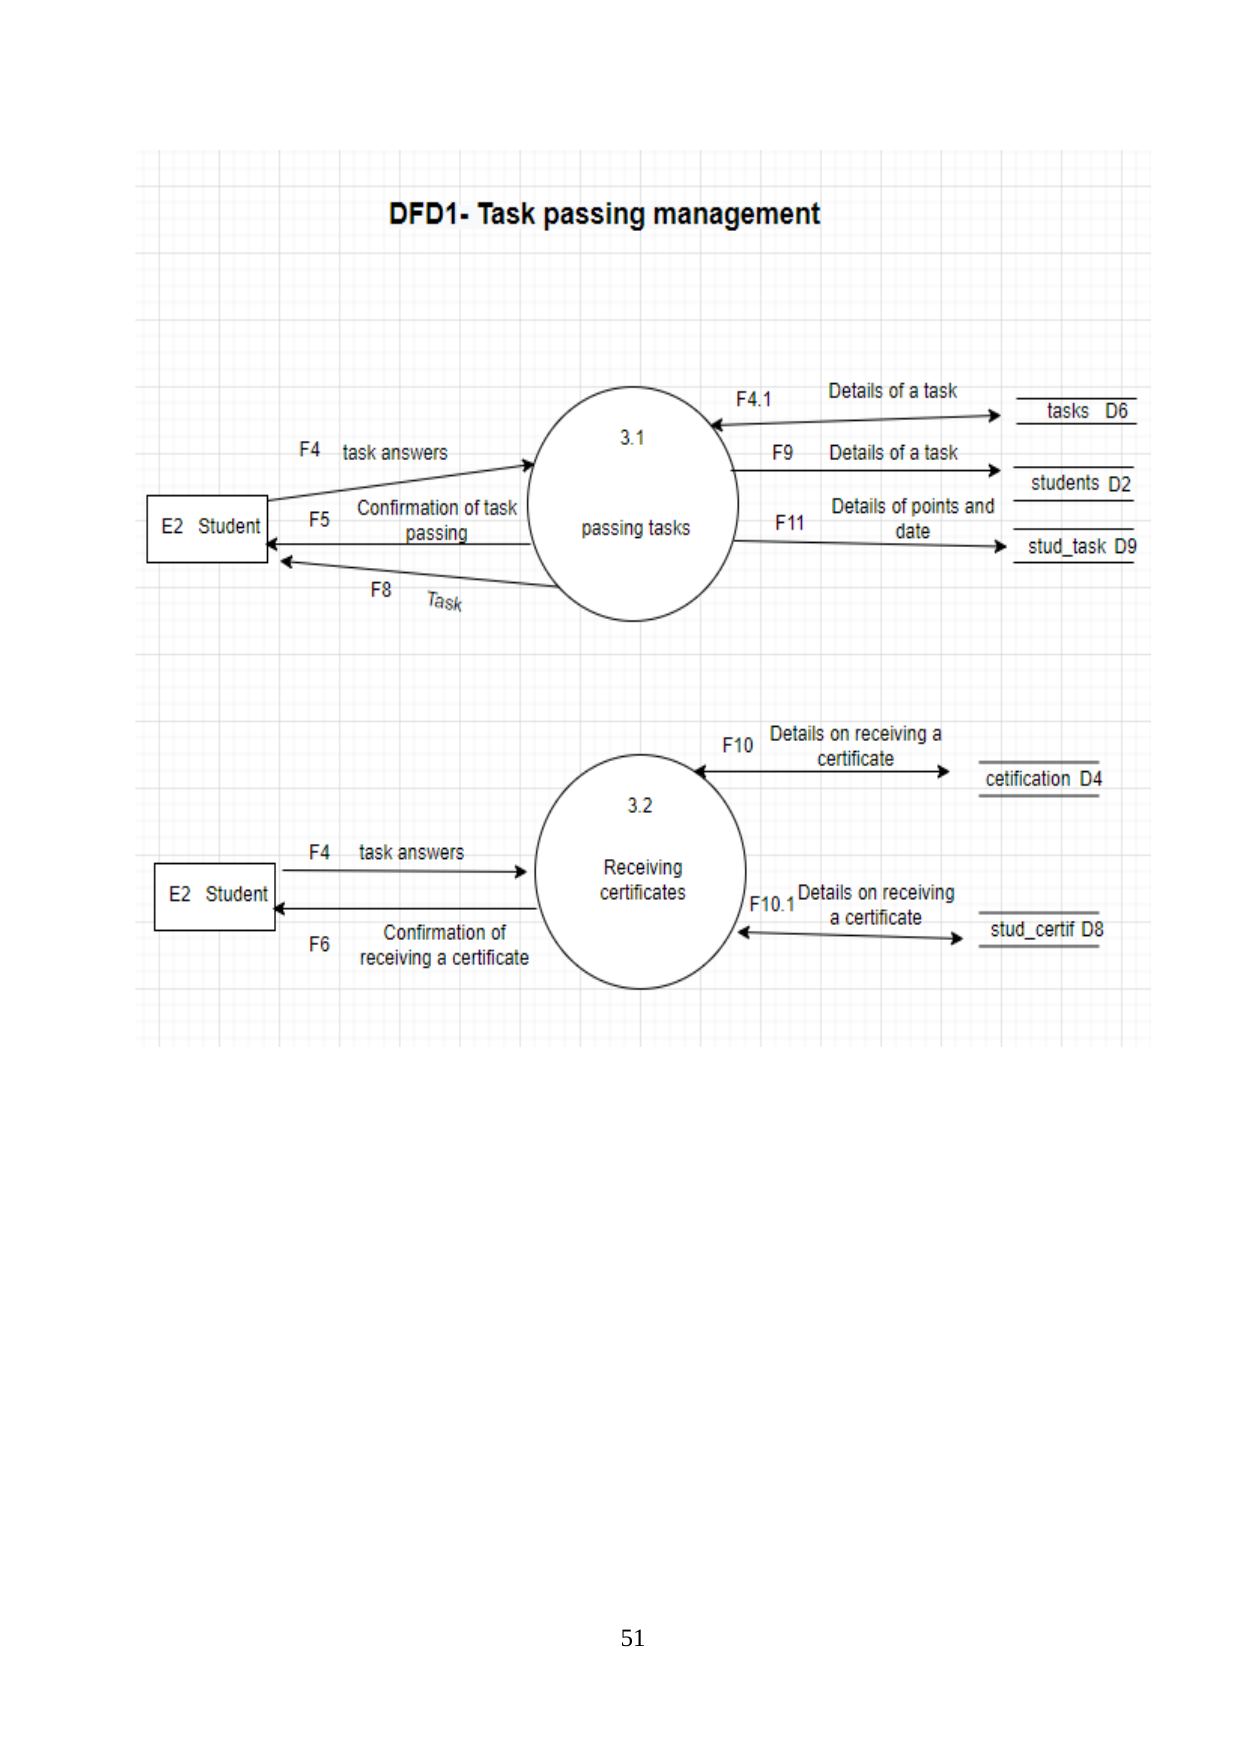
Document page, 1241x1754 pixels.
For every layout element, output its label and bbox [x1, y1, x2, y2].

picture [135, 150, 1151, 1047]
